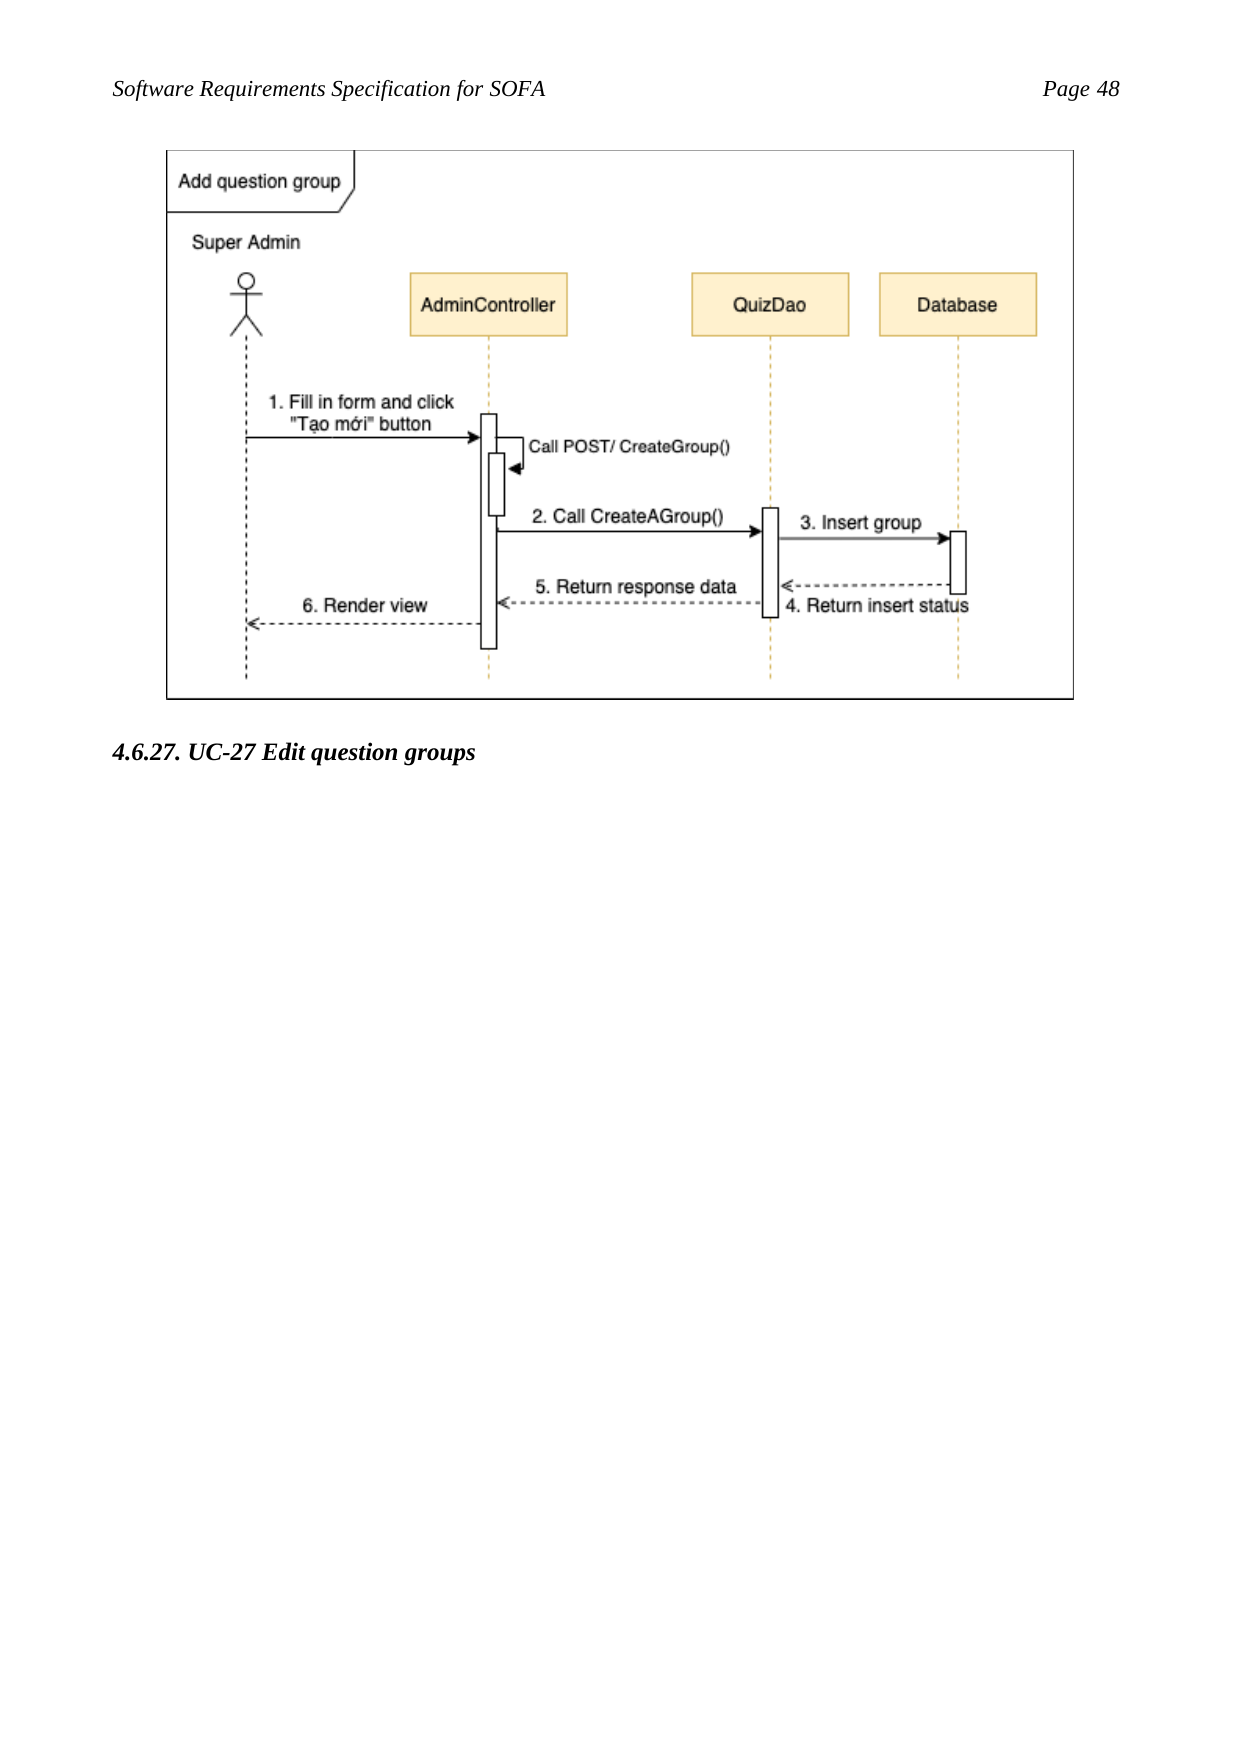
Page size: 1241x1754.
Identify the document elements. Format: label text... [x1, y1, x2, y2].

picture [166, 150, 1074, 700]
text 4.6.27. UC-27 Edit question groups [112, 737, 1128, 766]
